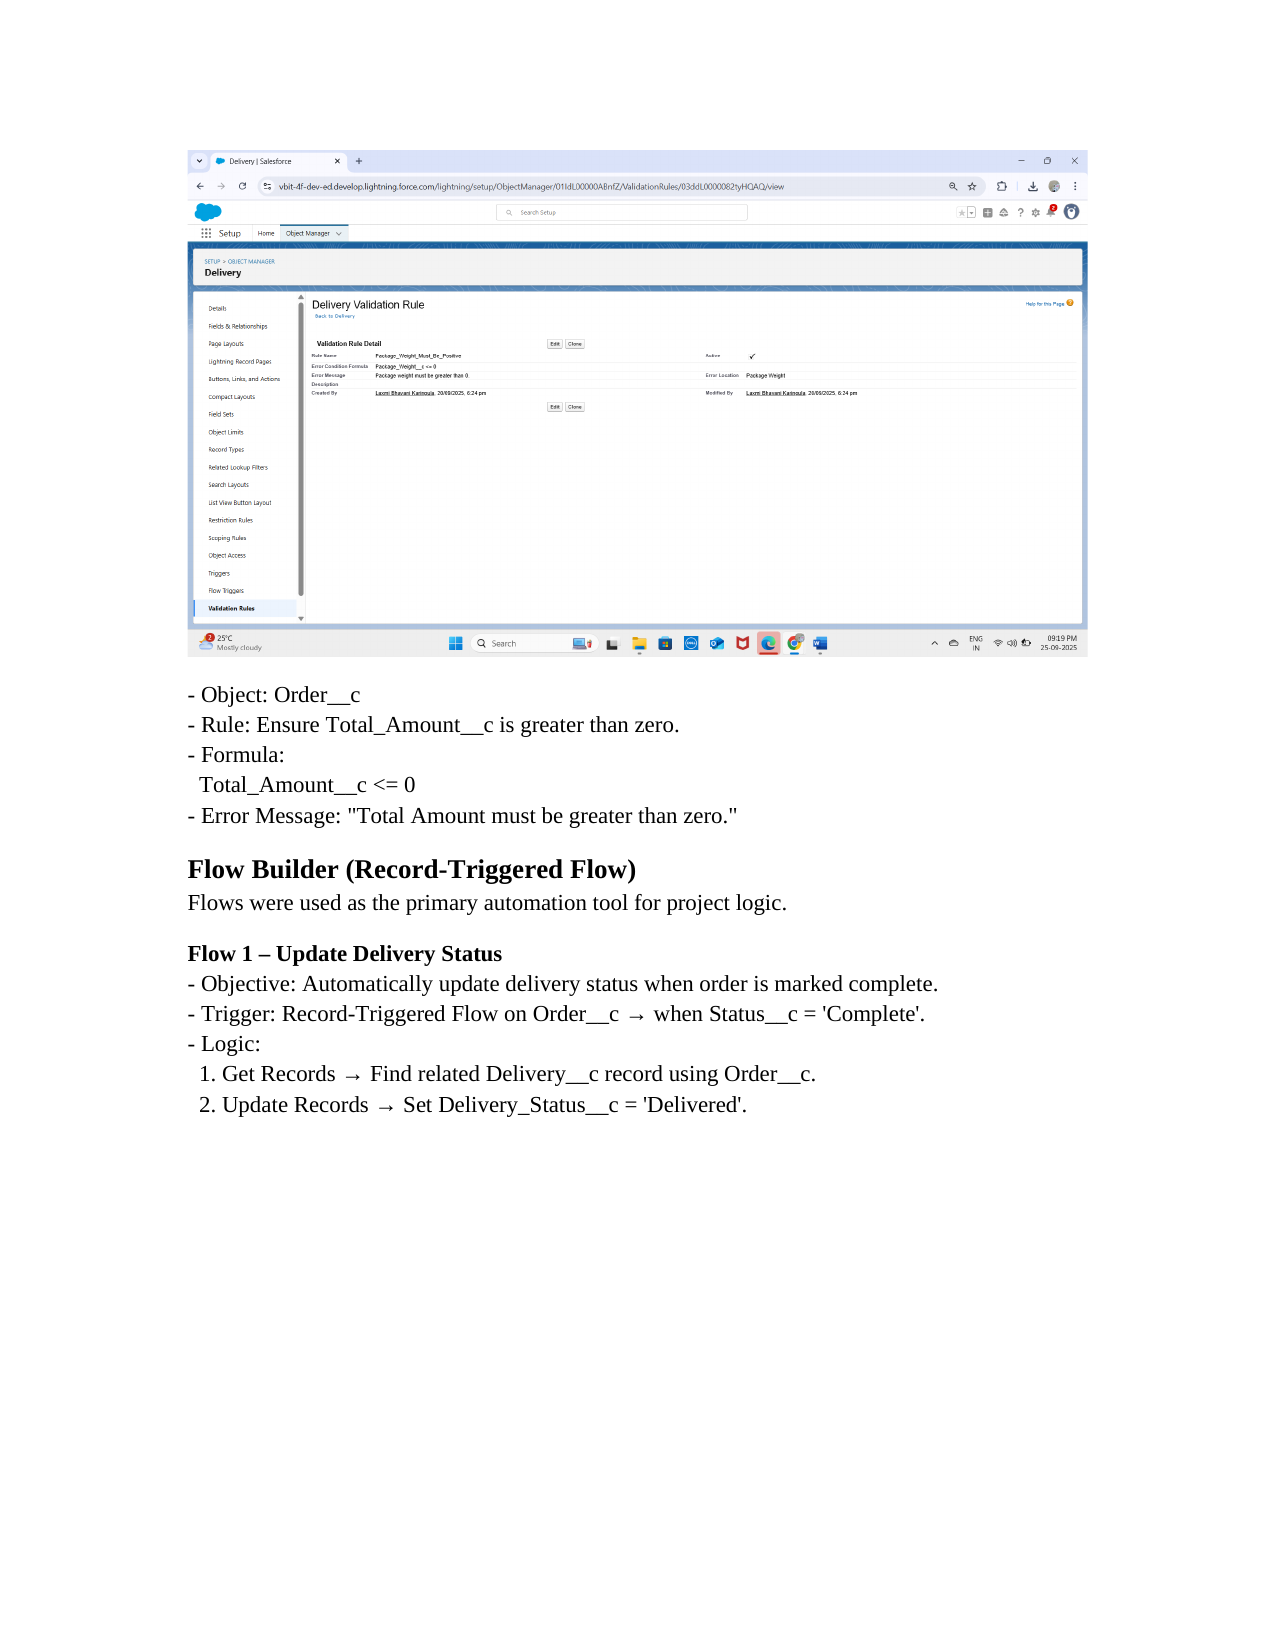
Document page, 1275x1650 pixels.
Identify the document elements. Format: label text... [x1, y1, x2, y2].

picture [187, 150, 1088, 657]
text Flows were used as the primary automation tool for project logic. [187, 888, 1087, 915]
subtitle Flow Builder (Record-Triggered Flow) [187, 853, 1087, 884]
text - Objective: Automatically update delivery status when order is marked complete. - Trigger: Record-Triggered Flow on Order__c → when Status__c = 'Complete'. - Logic: 1. Get Records → Find related Delivery__c record using Order__c. 2. Update Records → Set Delivery_Status__c = 'Delivered'. [187, 970, 1087, 1117]
text - Object: Order__c - Rule: Ensure Total_Amount__c is greater than zero. - Formula: Total_Amount__c <= 0 - Error Message: "Total Amount must be greater than zero." [187, 681, 1087, 828]
subtitle Flow 1 – Update Delivery Status [187, 939, 1087, 966]
